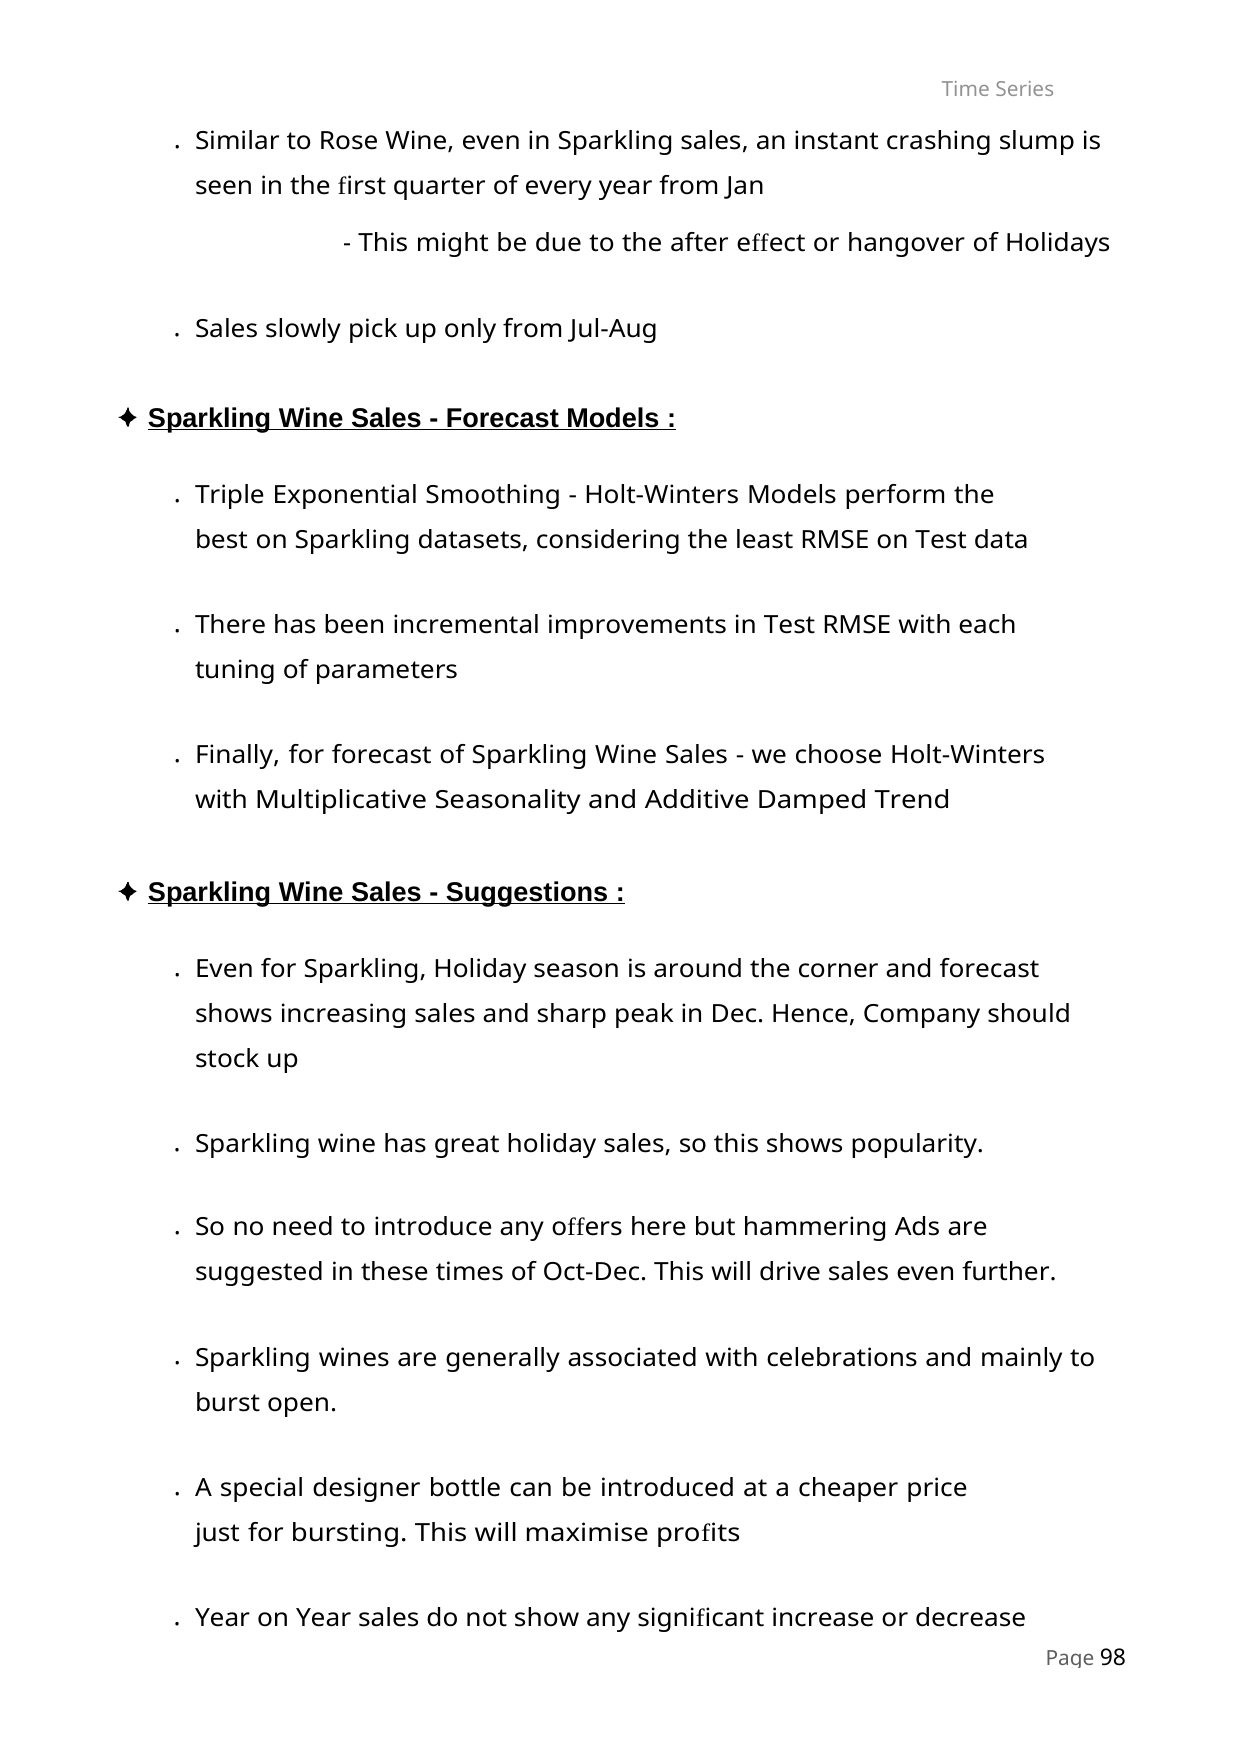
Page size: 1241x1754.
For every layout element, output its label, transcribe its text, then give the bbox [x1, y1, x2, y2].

list Year on Year sales do not show any significant increase or decrease [174, 1599, 1134, 1633]
subtitle Sparkling Wine Sales - Forecast Models : [148, 402, 1134, 433]
list Sparkling wines are generally associated with celebrations and mainly to burst open. [174, 1339, 1110, 1418]
subtitle Sparkling Wine Sales - Suggestions : [148, 876, 1134, 907]
list Even for Sparkling, Holiday season is around the corner and forecast shows increasing sales and sharp peak in Dec. Hence, Company should stock up [174, 950, 1073, 1075]
list There has been incremental improvements in Test RMSE with each tuning of parameters [174, 607, 1084, 686]
list Sparkling wine has great holiday sales, so this shows popularity. [174, 1126, 1134, 1160]
list Sales slowly pick up only from Jul-Aug [174, 310, 1134, 344]
list So no need to introduce any offers here but hammering Ads are suggested in these times of Oct-Dec. This will drive sales even further. [174, 1208, 1097, 1288]
list A special designer bottle can be introduced at a cheaper price just for bursting. This will maximise profits [174, 1469, 1014, 1549]
picture [118, 407, 137, 427]
list Triple Exponential Smoothing - Holt-Winters Models perform the best on Sparkling datasets, considering the least RMSE on Test data [174, 476, 1038, 556]
list Similar to Rose Wine, even in Sparkling sales, an instant crashing slump is seen in the first quarter of every year from Jan [174, 122, 1116, 202]
list This might be due to the after effect or hangover of Holidays [343, 225, 1134, 259]
list Finally, for forecast of Sparkling Wine Sales - we choose Holt-Winters with Multiplicative Seasonality and Additive Damped Trend [174, 737, 1065, 816]
picture [118, 882, 137, 901]
